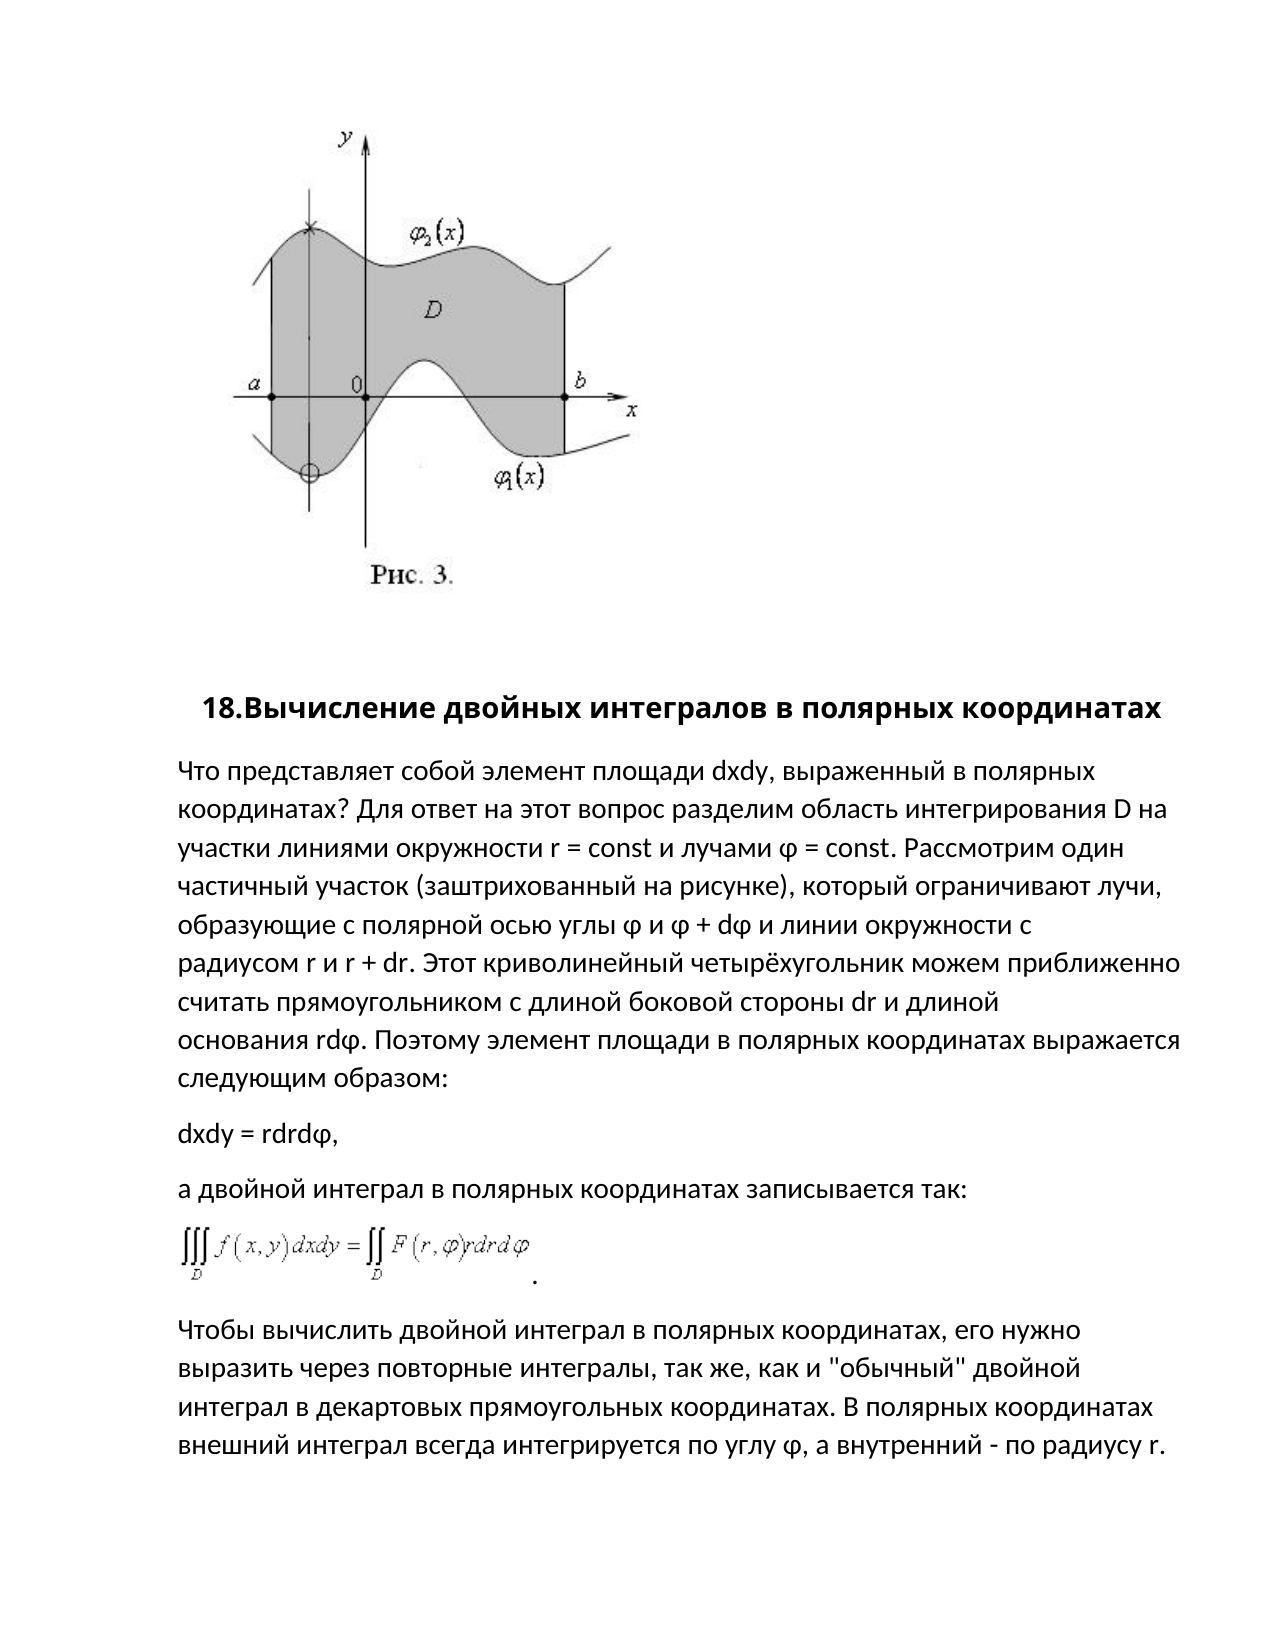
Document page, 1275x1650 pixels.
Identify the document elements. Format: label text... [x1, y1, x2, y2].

text а двойной интеграл в полярных координатах записывается так: [177, 1170, 1186, 1205]
text Что представляет собой элемент площади dxdy, выраженный в полярных координатах? Для ответ на этот вопрос разделим область интегрирования D на участки линиями окружности r = const и лучами φ = const. Рассмотрим один частичный участок (заштрихованный на рисунке), который ограничивают лучи, образующие с полярной осью углы φ и φ + dφ и линии окружности с радиусом r и r + dr. Этот криволинейный четырёхугольник можем приближенно считать прямоугольником с длиной боковой стороны dr и длиной основания rdφ. Поэтому элемент площади в полярных координатах выражается следующим образом: [177, 752, 1186, 1095]
picture [177, 118, 658, 595]
text dxdy = rdrdφ, [177, 1115, 1186, 1150]
picture [177, 1225, 531, 1285]
subtitle 18.Вычисление двойных интегралов в полярных координатах [177, 687, 1186, 727]
text Чтобы вычислить двойной интеграл в полярных координатах, его нужно выразить через повторные интегралы, так же, как и "обычный" двойной интеграл в декартовых прямоугольных координатах. В полярных координатах внешний интеграл всегда интегрируется по углу φ, а внутренний - по радиусу r. [177, 1311, 1186, 1462]
